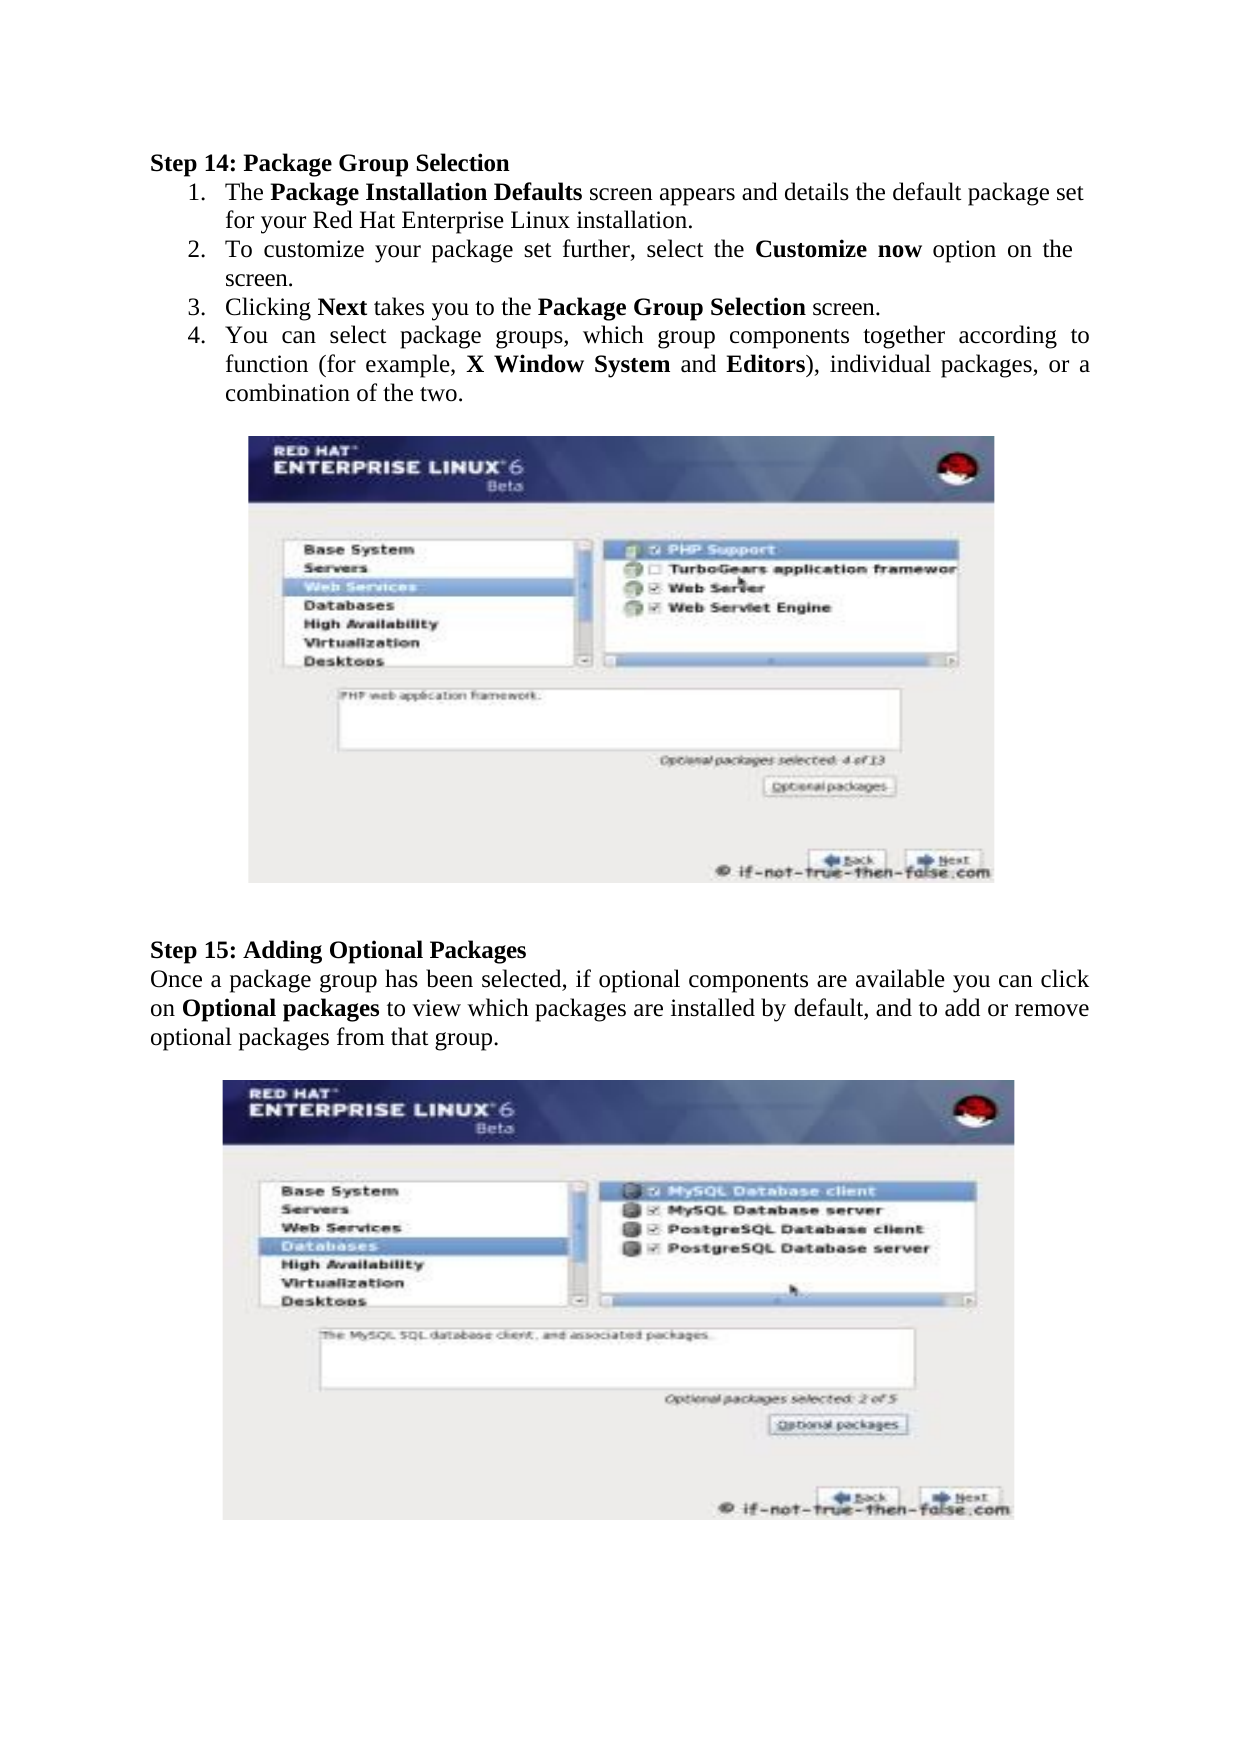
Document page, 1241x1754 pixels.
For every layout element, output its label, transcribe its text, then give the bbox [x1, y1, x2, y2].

list Clicking Next takes you to the Package Group Selection screen. [187, 292, 1240, 321]
subtitle Step 14: Package Group Selection [150, 148, 1240, 177]
text Once a package group has been selected, if optional components are available you can click on Optional packages to view which packages are installed by default, and to add or remove optional packages from that group. [150, 964, 1090, 1051]
picture [222, 1080, 1015, 1520]
picture [248, 436, 995, 883]
subtitle Step 15: Adding Optional Packages [150, 936, 1240, 964]
list You can select package groups, which group components together according to function (for example, X Window System and Editors), individual packages, or a combination of the two. [187, 321, 1091, 407]
list To customize your package set further, select the Customize now option on the screen. [187, 234, 1091, 292]
list The Package Installation Defaults screen appears and details the default package set for your Red Hat Enterprise Linux installation. [187, 177, 1090, 234]
